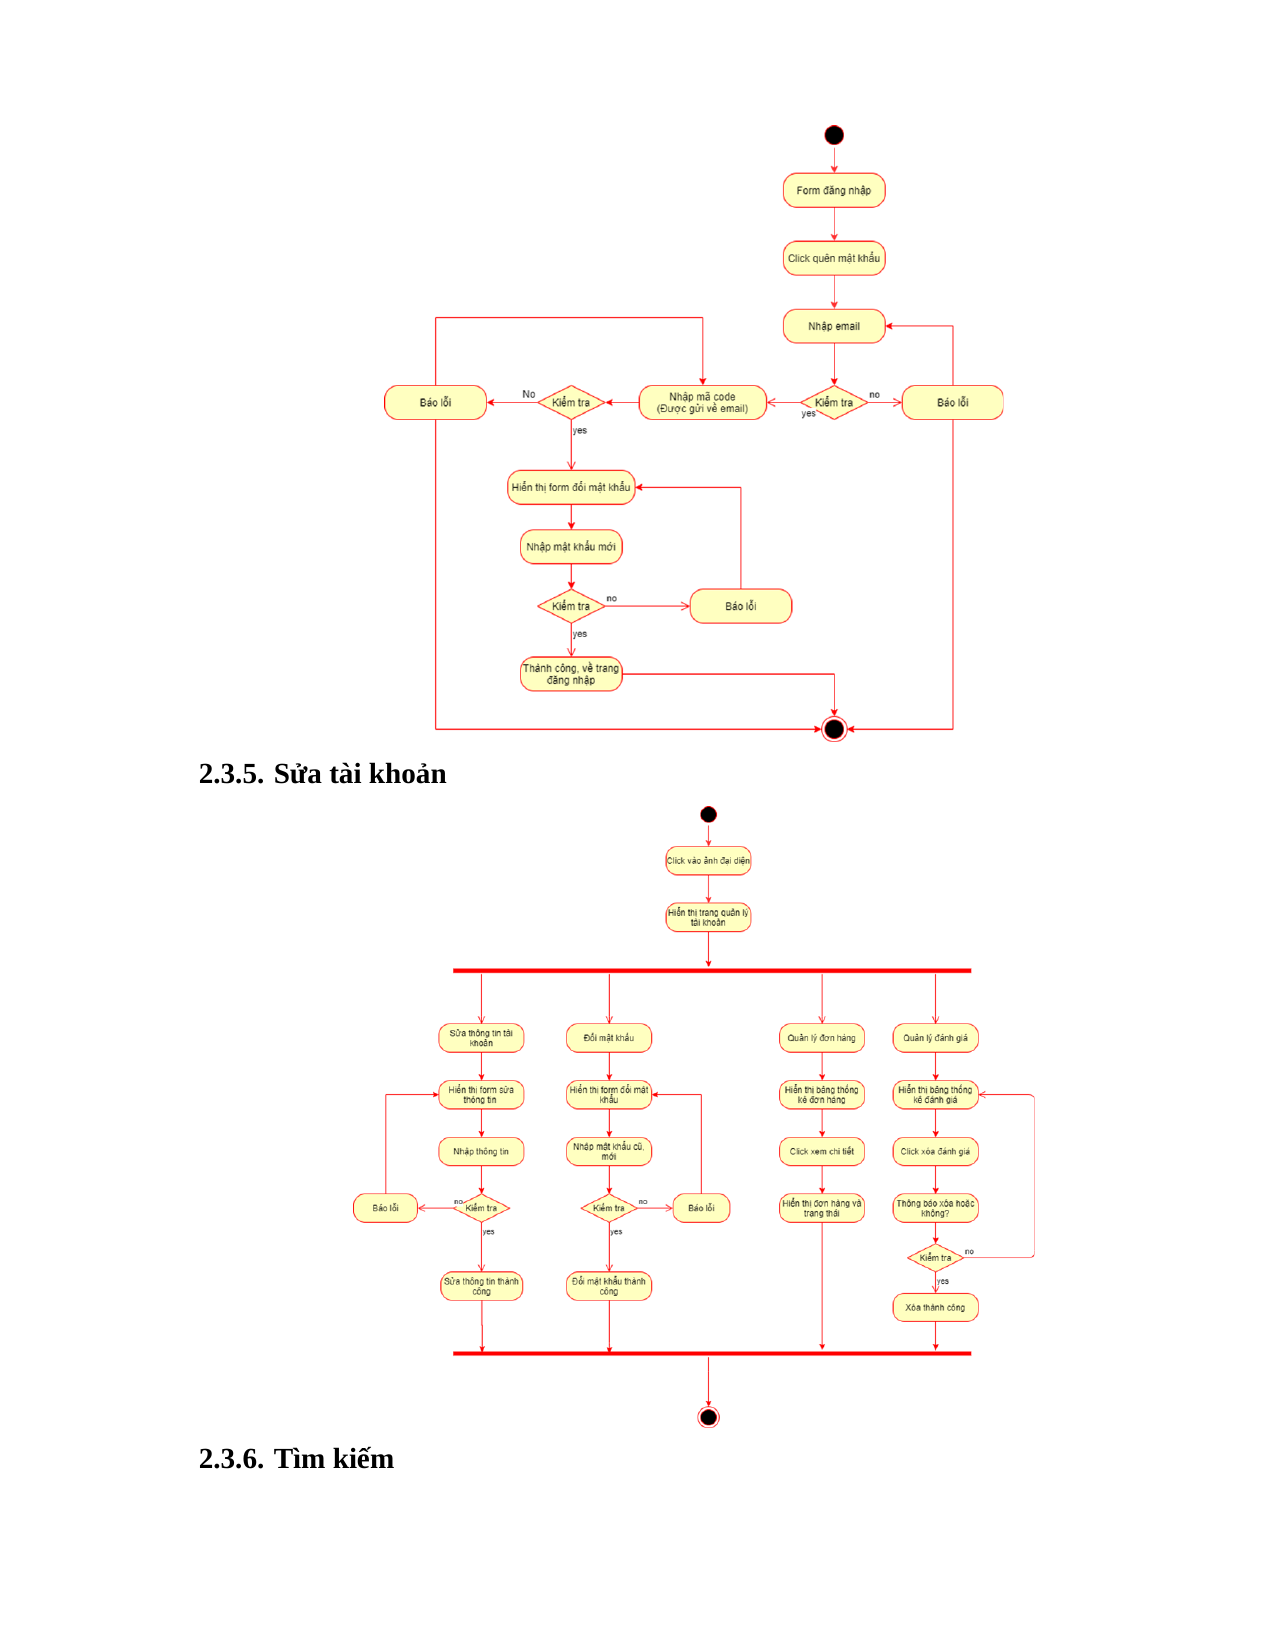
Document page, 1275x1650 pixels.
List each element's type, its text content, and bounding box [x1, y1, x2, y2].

list Tìm kiếm [198, 1442, 1114, 1475]
picture [353, 806, 1035, 1428]
list Sửa tài khoản [198, 756, 1114, 789]
picture [384, 125, 1004, 742]
